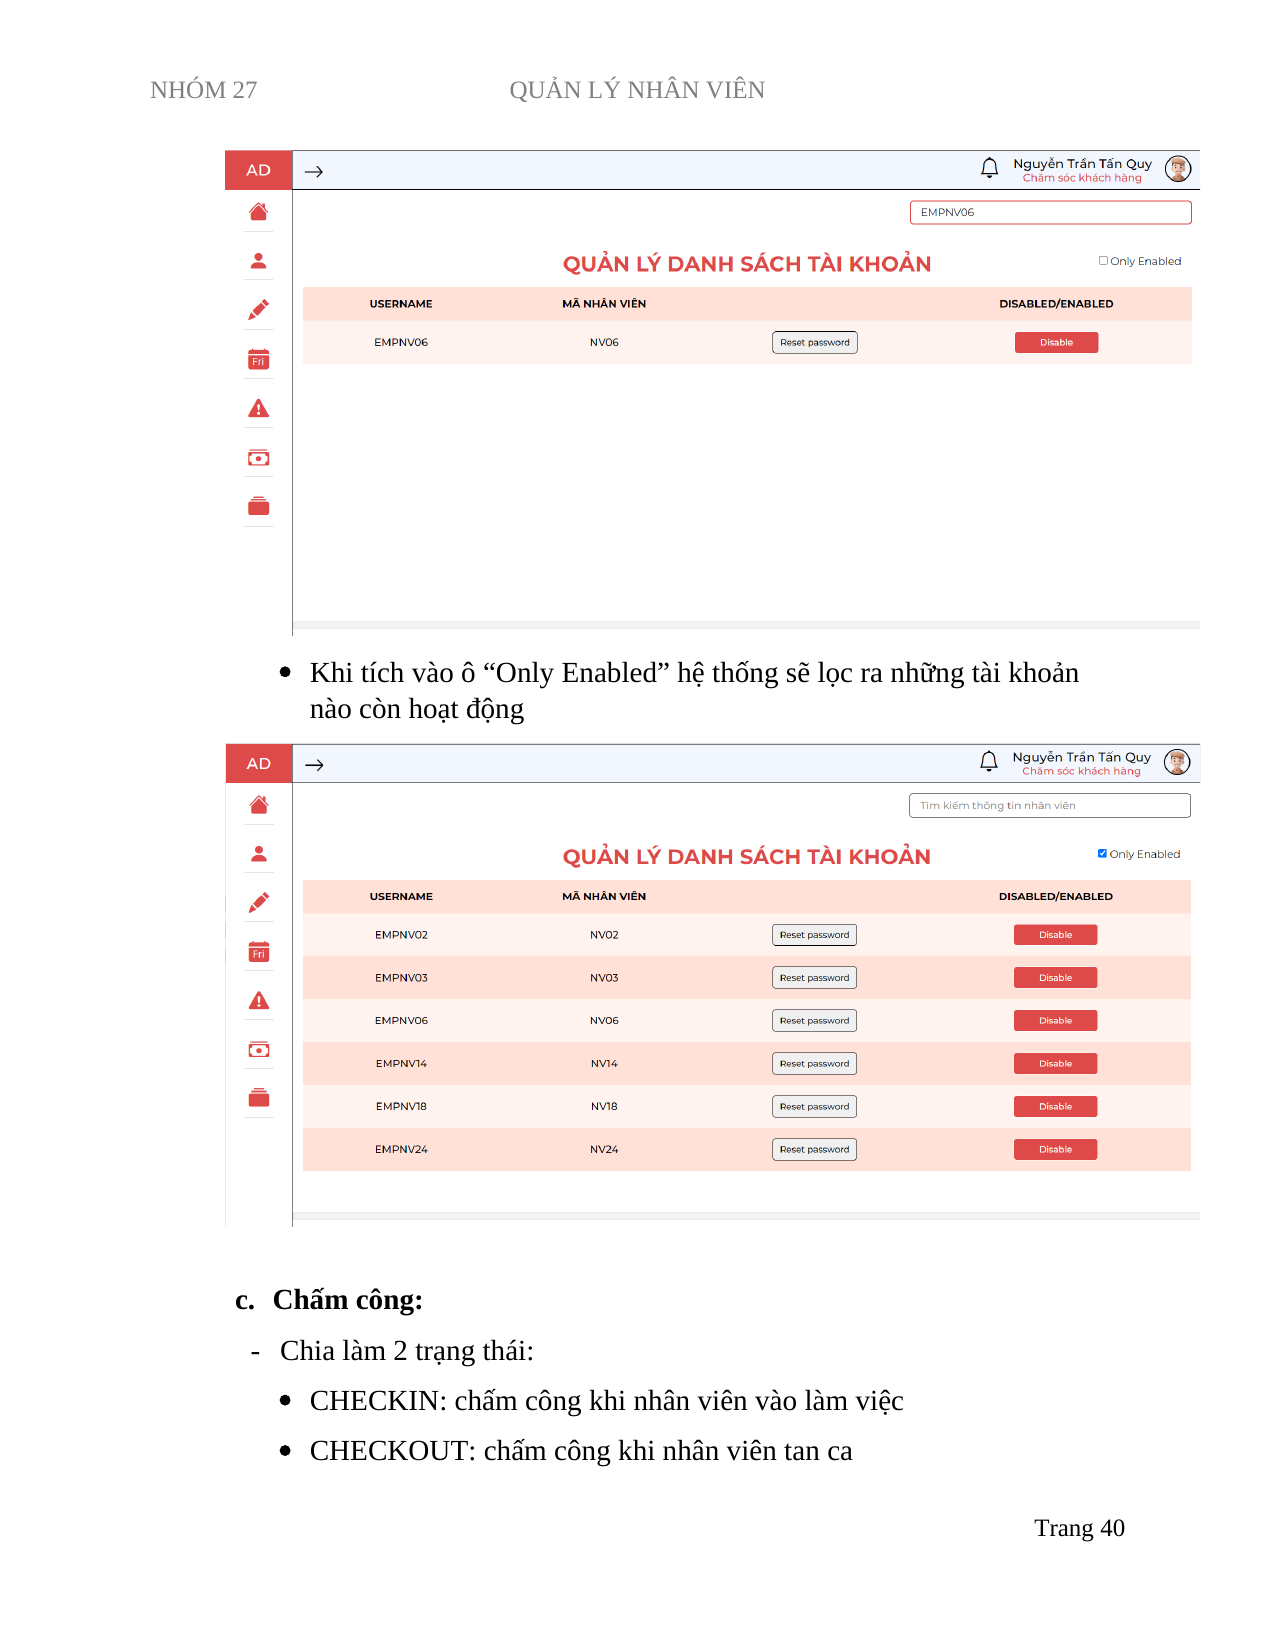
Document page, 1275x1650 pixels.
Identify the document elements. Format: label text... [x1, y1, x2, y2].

list Chấm công: [235, 1282, 1125, 1316]
picture [225, 743, 1200, 1227]
list CHECKIN: chấm công khi nhân viên vào làm việc [280, 1383, 1125, 1417]
list Chia làm 2 trạng thái: [250, 1333, 1125, 1366]
picture [225, 150, 1200, 636]
list CHECKOUT: chấm công khi nhân viên tan ca [280, 1433, 1125, 1467]
list Khi tích vào ô “Only Enabled” hệ thống sẽ lọc ra những tài khoản nào còn hoạt động [280, 655, 1125, 724]
